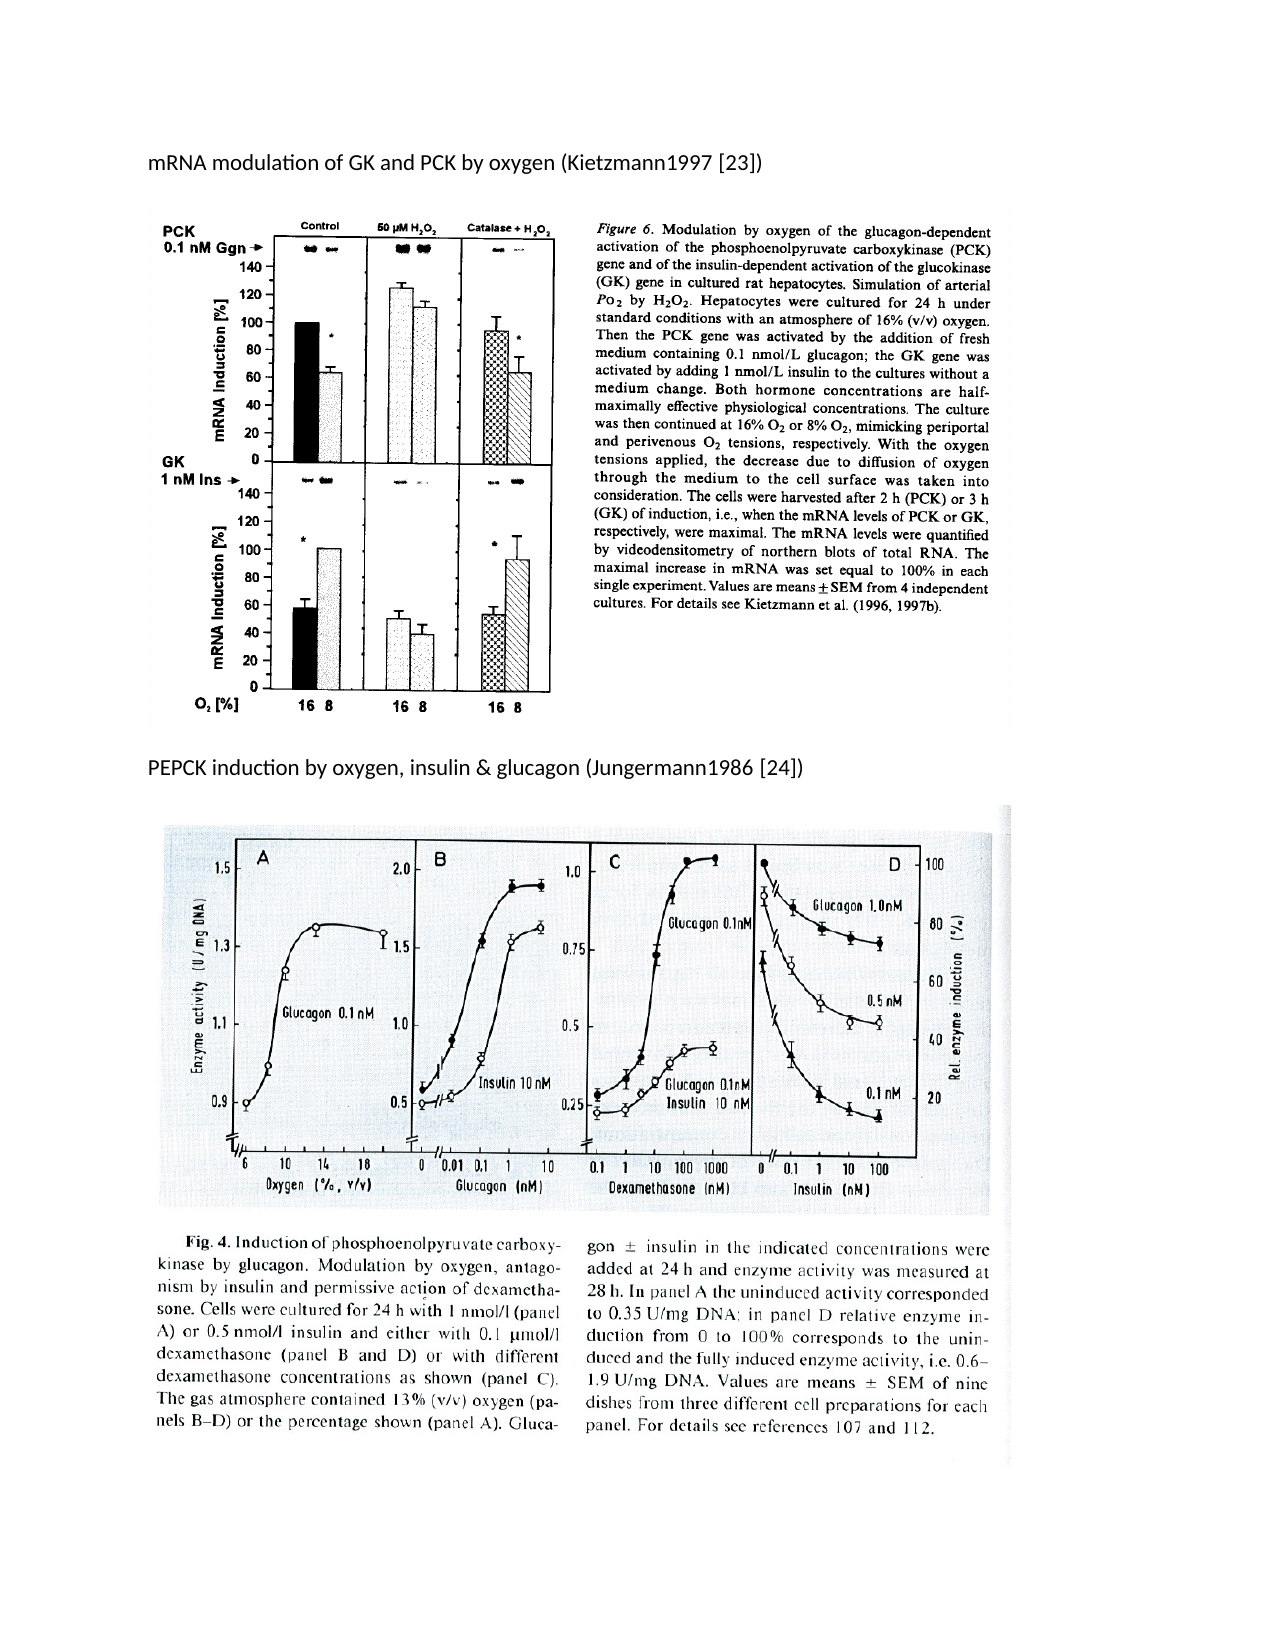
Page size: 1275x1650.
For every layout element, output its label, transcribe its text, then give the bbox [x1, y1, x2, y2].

text mRNA modulation of GK and PCK by oxygen (Kietzmann1997 [23]) [148, 148, 1127, 176]
text PEPCK induction by oxygen, insulin & glucagon (Jungermann1986 [24]) [148, 753, 1127, 781]
